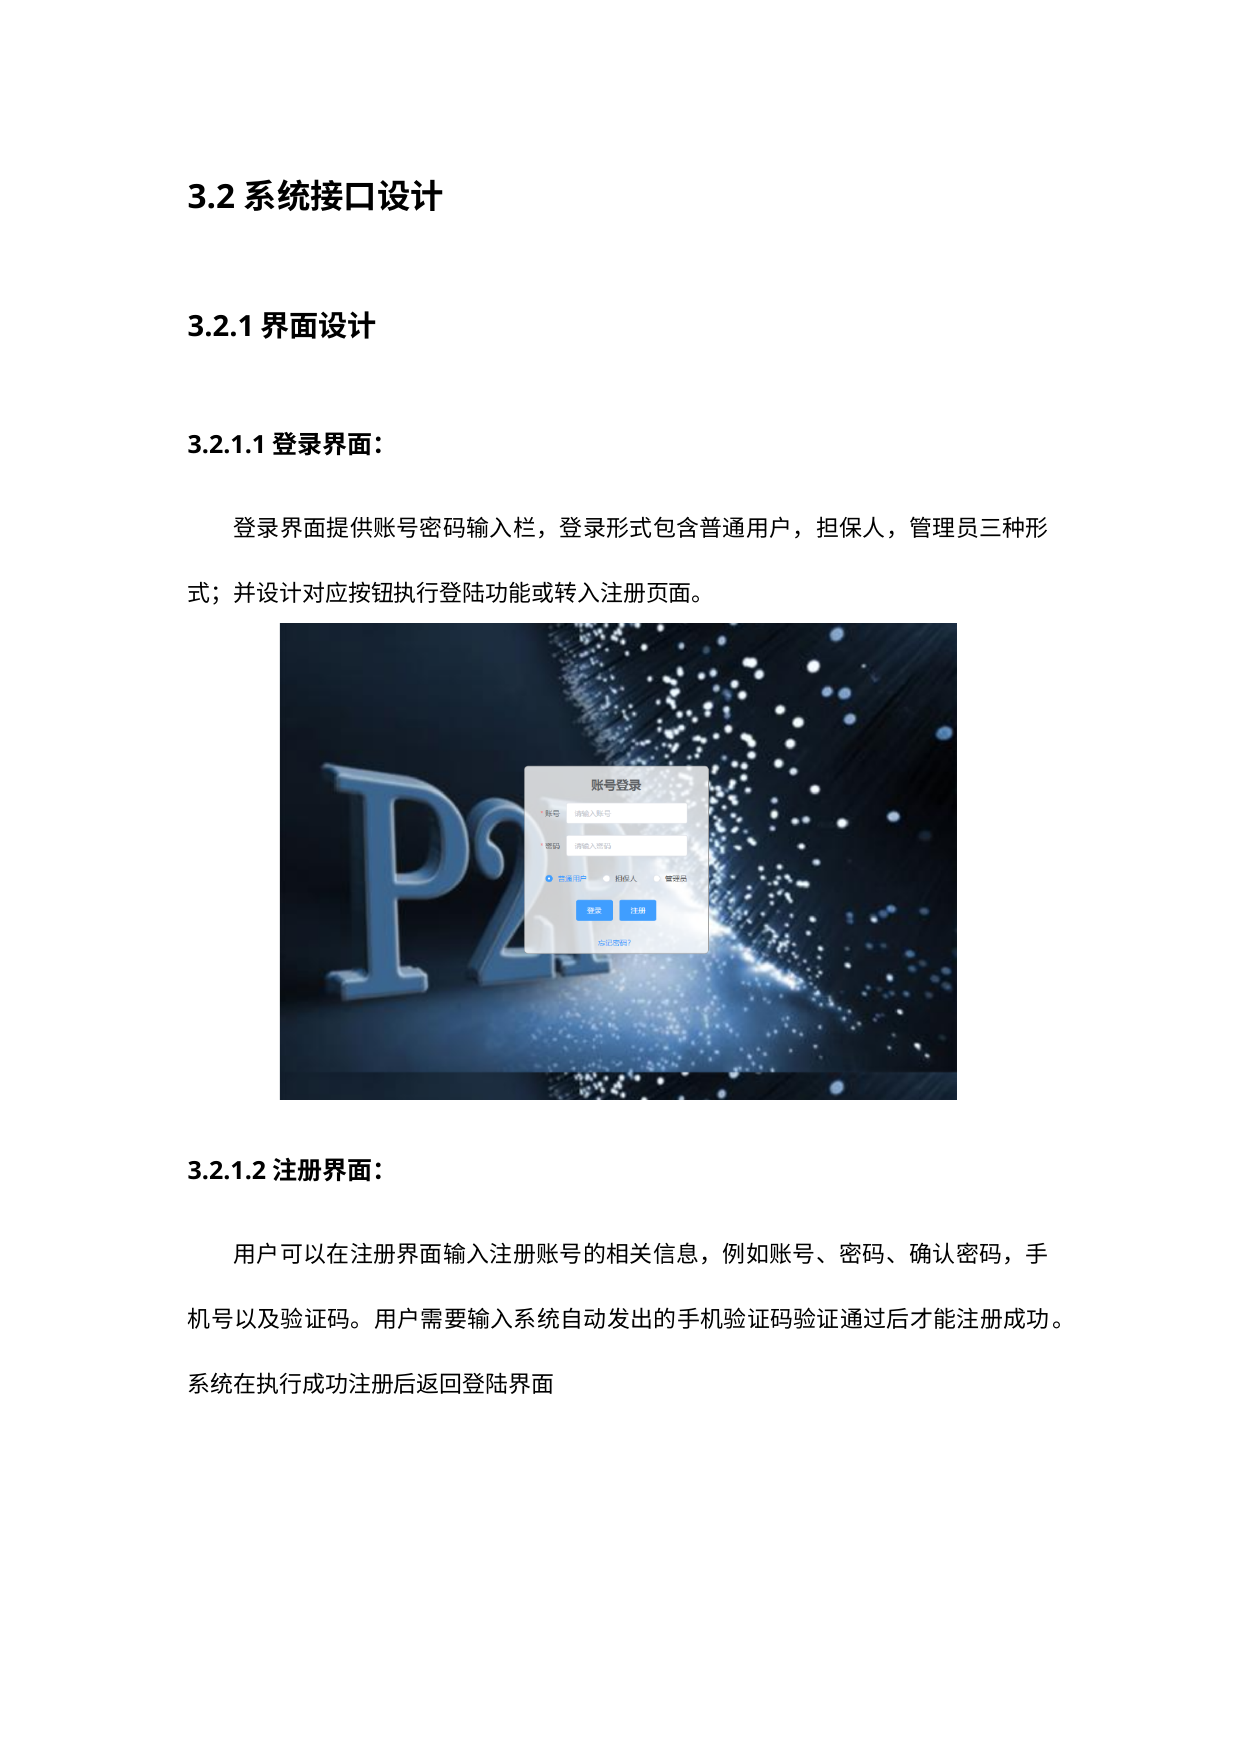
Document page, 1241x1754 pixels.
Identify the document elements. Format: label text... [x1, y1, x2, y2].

text 登录界面提供账号密码输入栏，登录形式包含普通用户，担保人，管理员三种形式；并设计对应按钮执行登陆功能或转入注册页面。 [187, 494, 1053, 624]
picture [279, 623, 961, 1104]
subtitle 3.2.1.2 注册界面： [187, 1136, 1053, 1201]
subtitle 3.2 系统接口设计 [187, 162, 1053, 227]
text 用户可以在注册界面输入注册账号的相关信息，例如账号、密码、确认密码，手机号以及验证码。用户需要输入系统自动发出的手机验证码验证通过后才能注册成功。系统在执行成功注册后返回登陆界面 [187, 1220, 1053, 1415]
subtitle 3.2.1界面设计 [187, 291, 1053, 356]
subtitle 3.2.1.1 登录界面： [187, 410, 1053, 475]
